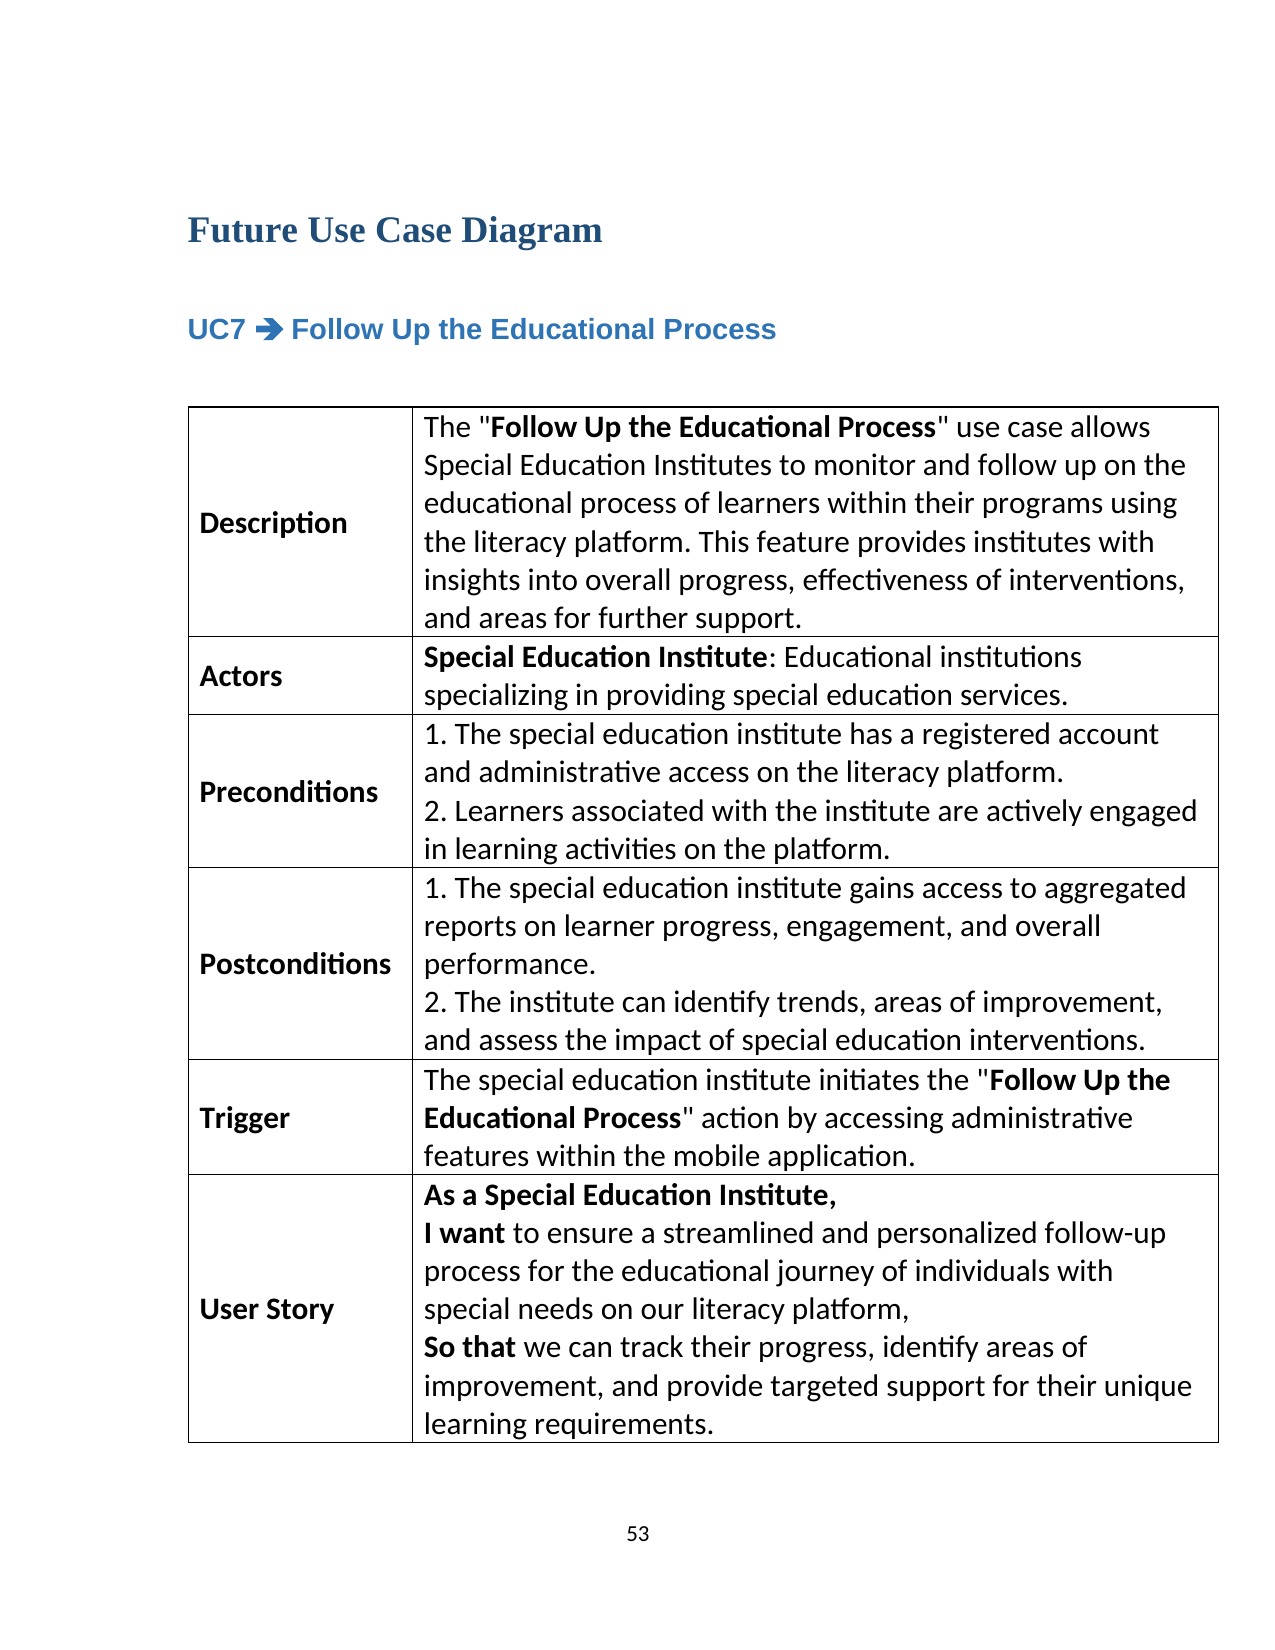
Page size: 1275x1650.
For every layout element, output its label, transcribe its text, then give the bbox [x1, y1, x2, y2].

table_header Description [189, 408, 412, 636]
table_cell Preconditions [189, 715, 412, 867]
text Future Use Case Diagram [187, 208, 1087, 251]
table_cell As a Special Education Institute, I want to ensure a streamlined and personalized follow-up process for the educational journey of individuals with special needs on our literacy platform, So that we can track their progress, identify areas of improvement, and provide targeted support for their unique learning requirements. [413, 1175, 1218, 1442]
table_cell Actors [189, 637, 412, 713]
table_cell 1. The special education institute gains access to aggregated reports on learner progress, engagement, and overall performance. 2. The institute can identify trends, areas of improvement, and assess the impact of special education interventions. [413, 868, 1218, 1059]
text UC7 Follow Up the Educational Process [187, 312, 1087, 346]
table_cell The special education institute initiates the "Follow Up the Educational Process" action by accessing administrative features within the mobile application. [413, 1060, 1218, 1174]
table_header The "Follow Up the Educational Process" use case allows Special Education Institutes to monitor and follow up on the educational process of learners within their programs using the literacy platform. This feature provides institutes with insights into overall progress, effectiveness of interventions, and areas for further support. [413, 408, 1218, 636]
table_cell Special Education Institute: Educational institutions specializing in providing special education services. [413, 637, 1218, 713]
table_cell Trigger [189, 1060, 412, 1174]
table_cell Postconditions [189, 868, 412, 1059]
table_cell User Story [189, 1175, 412, 1442]
table_cell 1. The special education institute has a registered account and administrative access on the literacy platform. 2. Learners associated with the institute are actively engaged in learning activities on the platform. [413, 715, 1218, 867]
